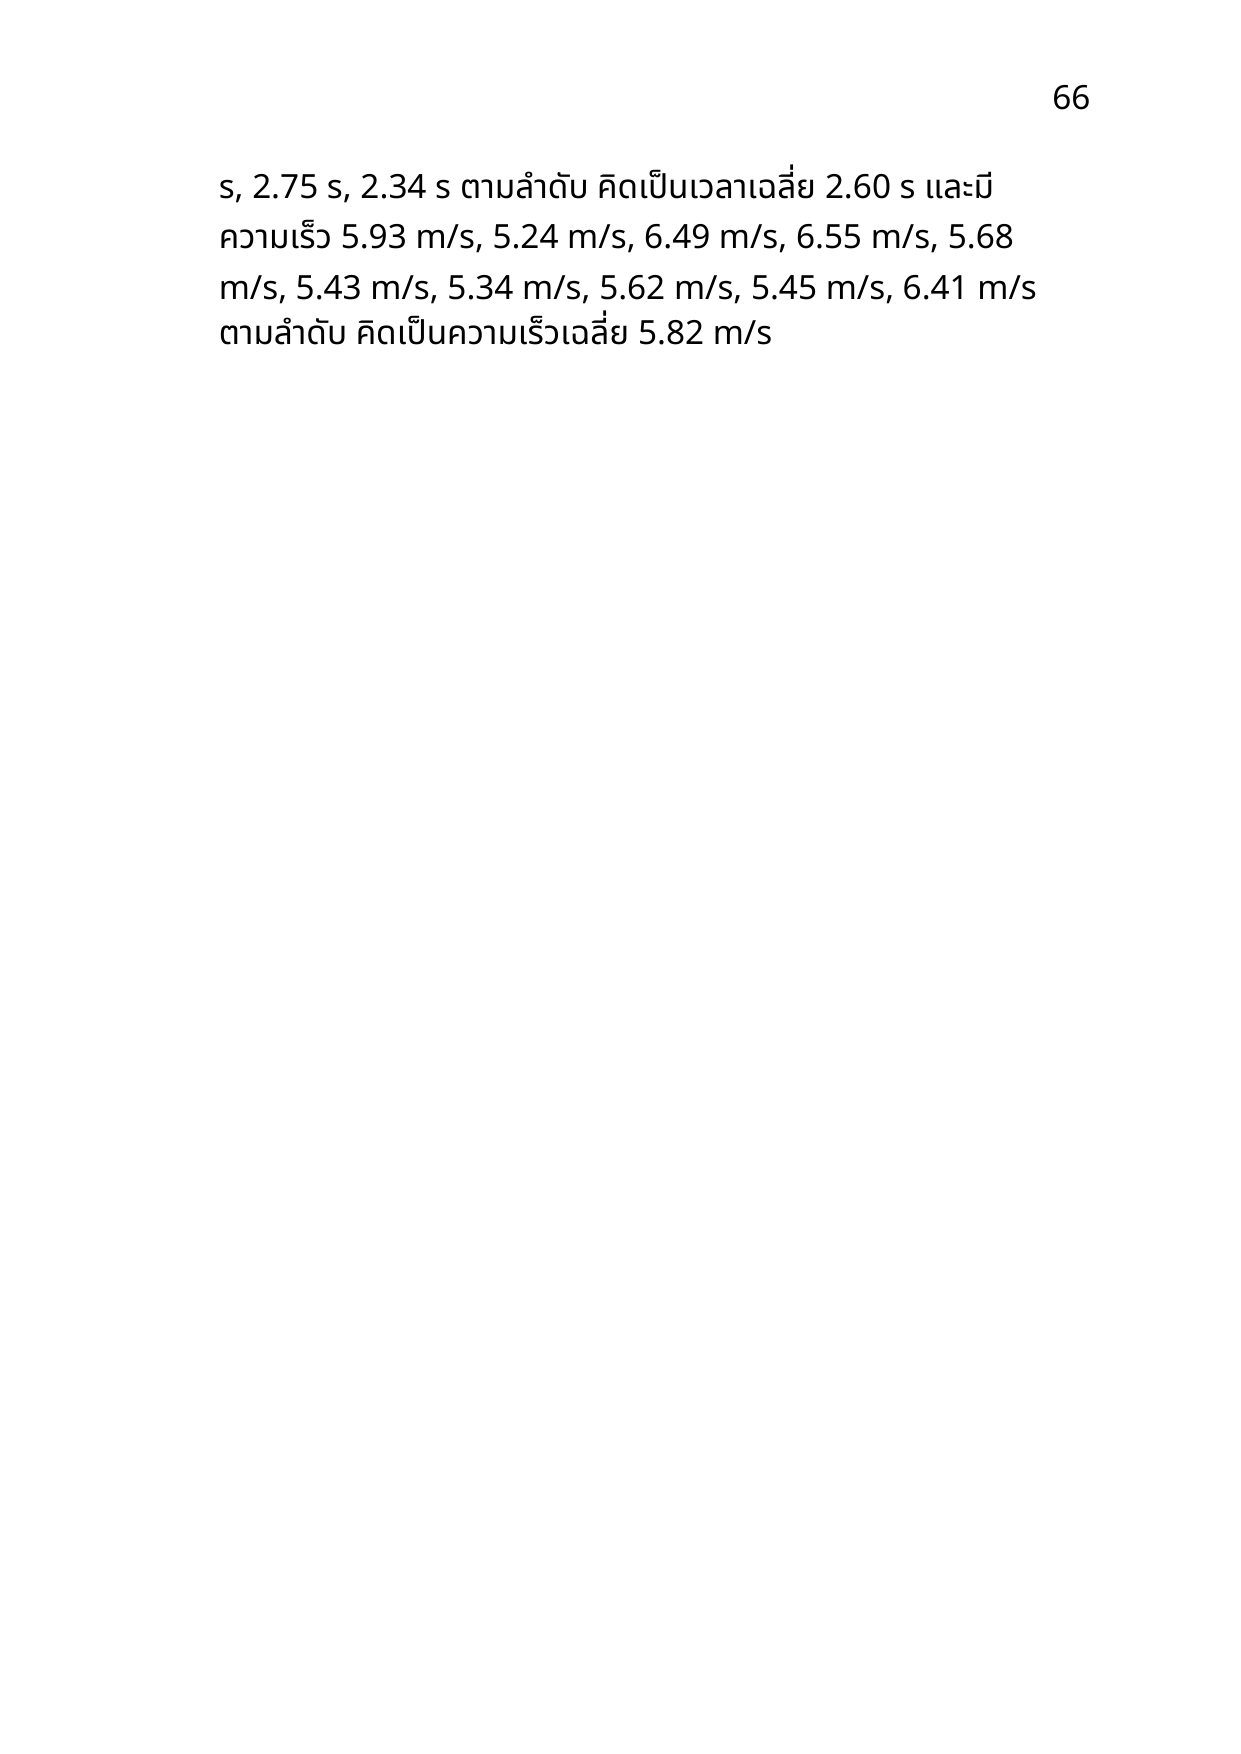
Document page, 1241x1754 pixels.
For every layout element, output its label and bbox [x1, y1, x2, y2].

text [218, 162, 1090, 360]
